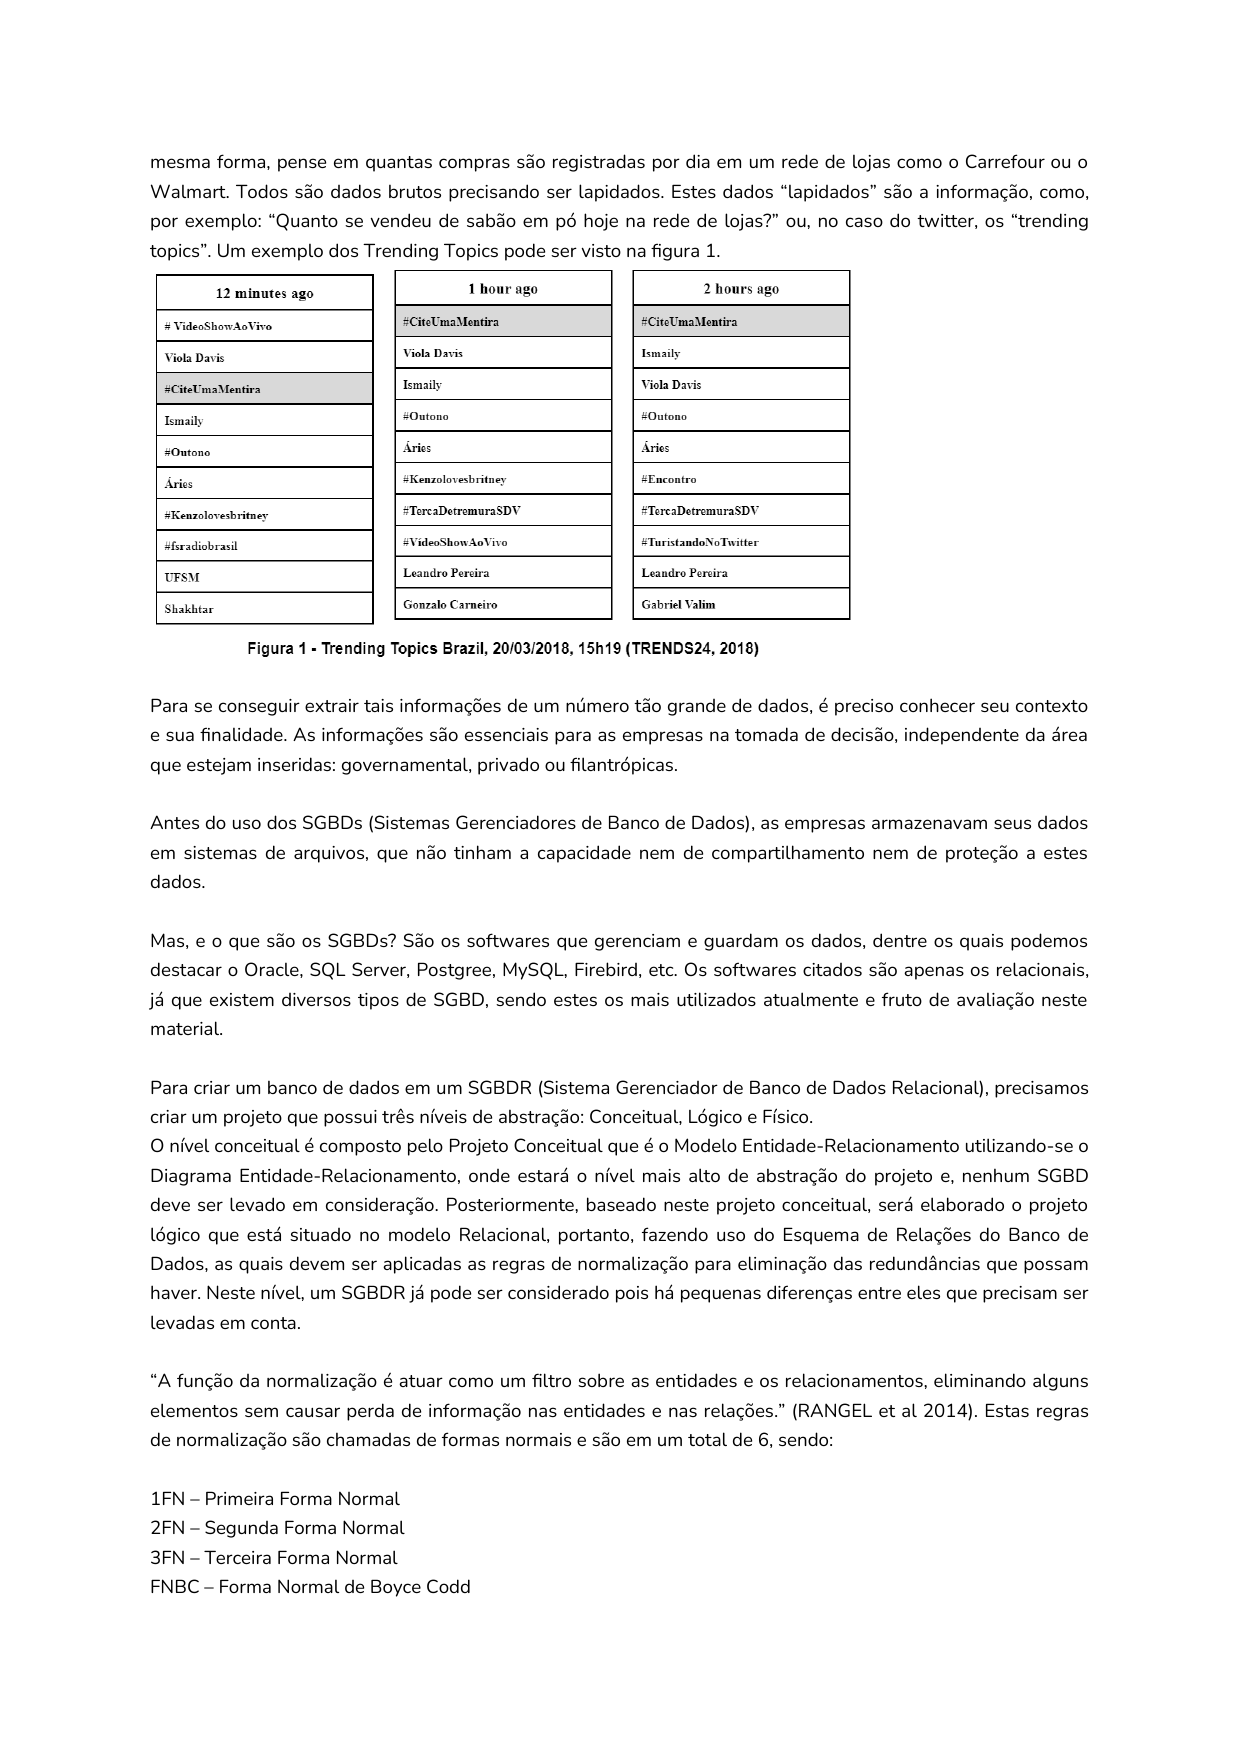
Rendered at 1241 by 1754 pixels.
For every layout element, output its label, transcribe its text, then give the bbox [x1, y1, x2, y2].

text “A função da normalização é atuar como um filtro sobre as entidades e os relacionamentos, eliminando alguns elementos sem causar perda de informação nas entidades e nas relações.” (RANGEL et al 2014). Estas regras de normalização são chamadas de formas normais e são em um total de 6, sendo: [150, 1369, 1090, 1453]
text Mas, e o que são os SGBDs? São os softwares que gerenciam e guardam os dados, dentre os quais podemos destacar o Oracle, SQL Server, Postgree, MySQL, Firebird, etc. Os softwares citados são apenas os relacionais, já que existem diversos tipos de SGBD, sendo estes os mais utilizados atualmente e fruto de avaliação neste material. [150, 928, 1090, 1042]
text FNBC – Forma Normal de Boyce Codd [150, 1574, 1090, 1600]
text 2FN – Segunda Forma Normal [150, 1516, 1090, 1541]
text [150, 150, 1090, 264]
text Para criar um banco de dados em um SGBDR (Sistema Gerenciador de Banco de Dados Relacional), precisamos criar um projeto que possui três níveis de abstração: Conceitual, Lógico e Físico. [150, 1075, 1090, 1130]
text 1FN – Primeira Forma Normal [150, 1486, 1090, 1512]
text Antes do uso dos SGBDs (Sistemas Gerenciadores de Banco de Dados), as empresas armazenavam seus dados em sistemas de arquivos, que não tinham a capacidade nem de compartilhamento nem de proteção a estes dados. [150, 811, 1090, 895]
picture [150, 267, 854, 661]
text O nível conceitual é composto pelo Projeto Conceitual que é o Modelo Entidade-Relacionamento utilizando-se o Diagrama Entidade-Relacionamento, onde estará o nível mais alto de abstração do projeto e, nenhum SGBD deve ser levado em consideração. Posteriormente, baseado neste projeto conceitual, será elaborado o projeto lógico que está situado no modelo Relacional, portanto, fazendo uso do Esquema de Relações do Banco de Dados, as quais devem ser aplicadas as regras de normalização para eliminação das redundâncias que possam haver. Neste nível, um SGBDR já pode ser considerado pois há pequenas diferenças entre eles que precisam ser levadas em conta. [150, 1134, 1090, 1336]
text Para se conseguir extrair tais informações de um número tão grande de dados, é preciso conhecer seu contexto e sua finalidade. As informações são essenciais para as empresas na tomada de decisão, independente da área que estejam inseridas: governamental, privado ou filantrópicas. [150, 693, 1090, 778]
text 3FN – Terceira Forma Normal [150, 1545, 1090, 1571]
